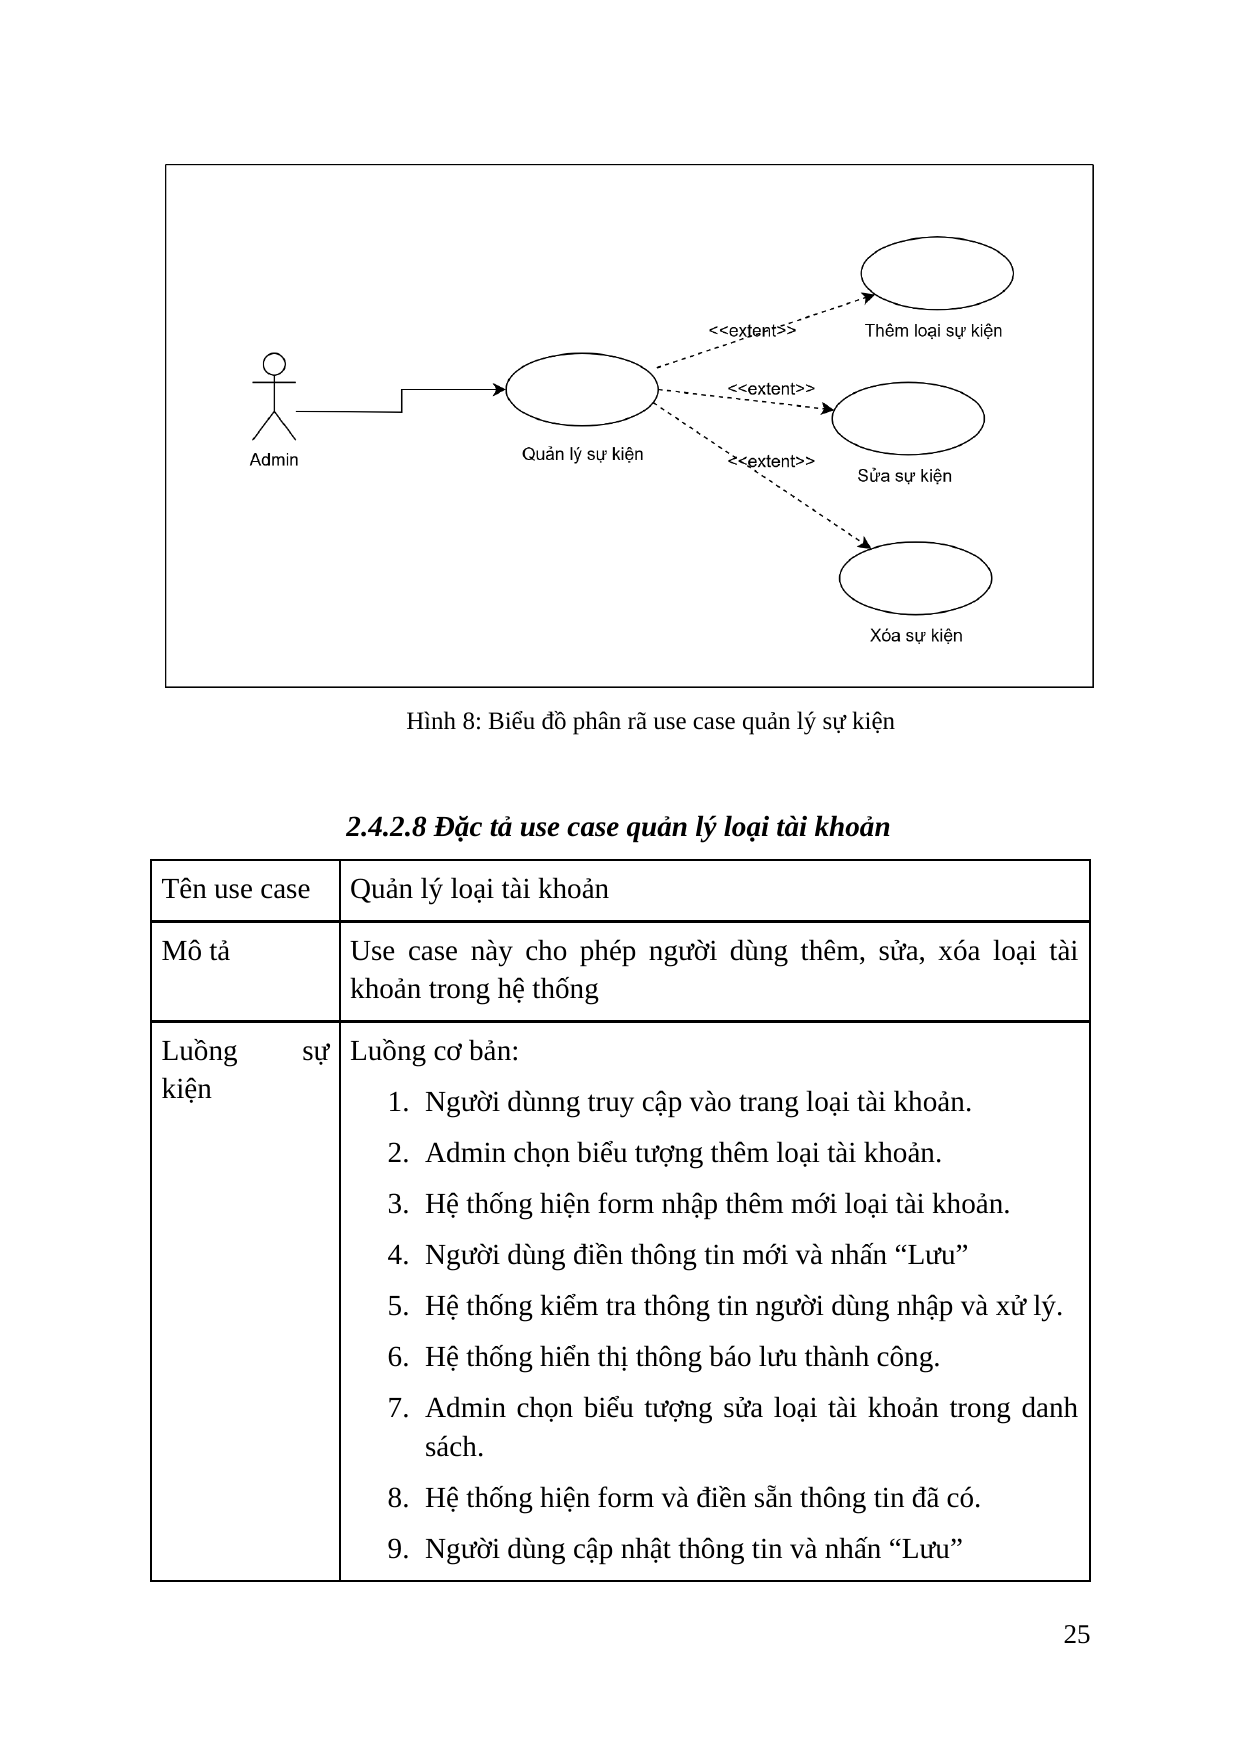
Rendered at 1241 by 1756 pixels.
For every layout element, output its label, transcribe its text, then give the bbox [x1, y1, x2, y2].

table_cell Mô tả [152, 923, 339, 1020]
table_header Tên use case [152, 861, 339, 920]
table_cell Use case này cho phép người dùng thêm, sửa, xóa loại tài khoản trong hệ thống [341, 923, 1089, 1020]
picture [150, 150, 1108, 702]
table_cell Luồng sự kiện [152, 1023, 339, 1580]
subtitle Đặc tả use case quản lý loại tài khoản [315, 809, 1090, 842]
table_header Quản lý loại tài khoản [341, 861, 1089, 920]
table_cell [341, 1023, 1089, 1580]
